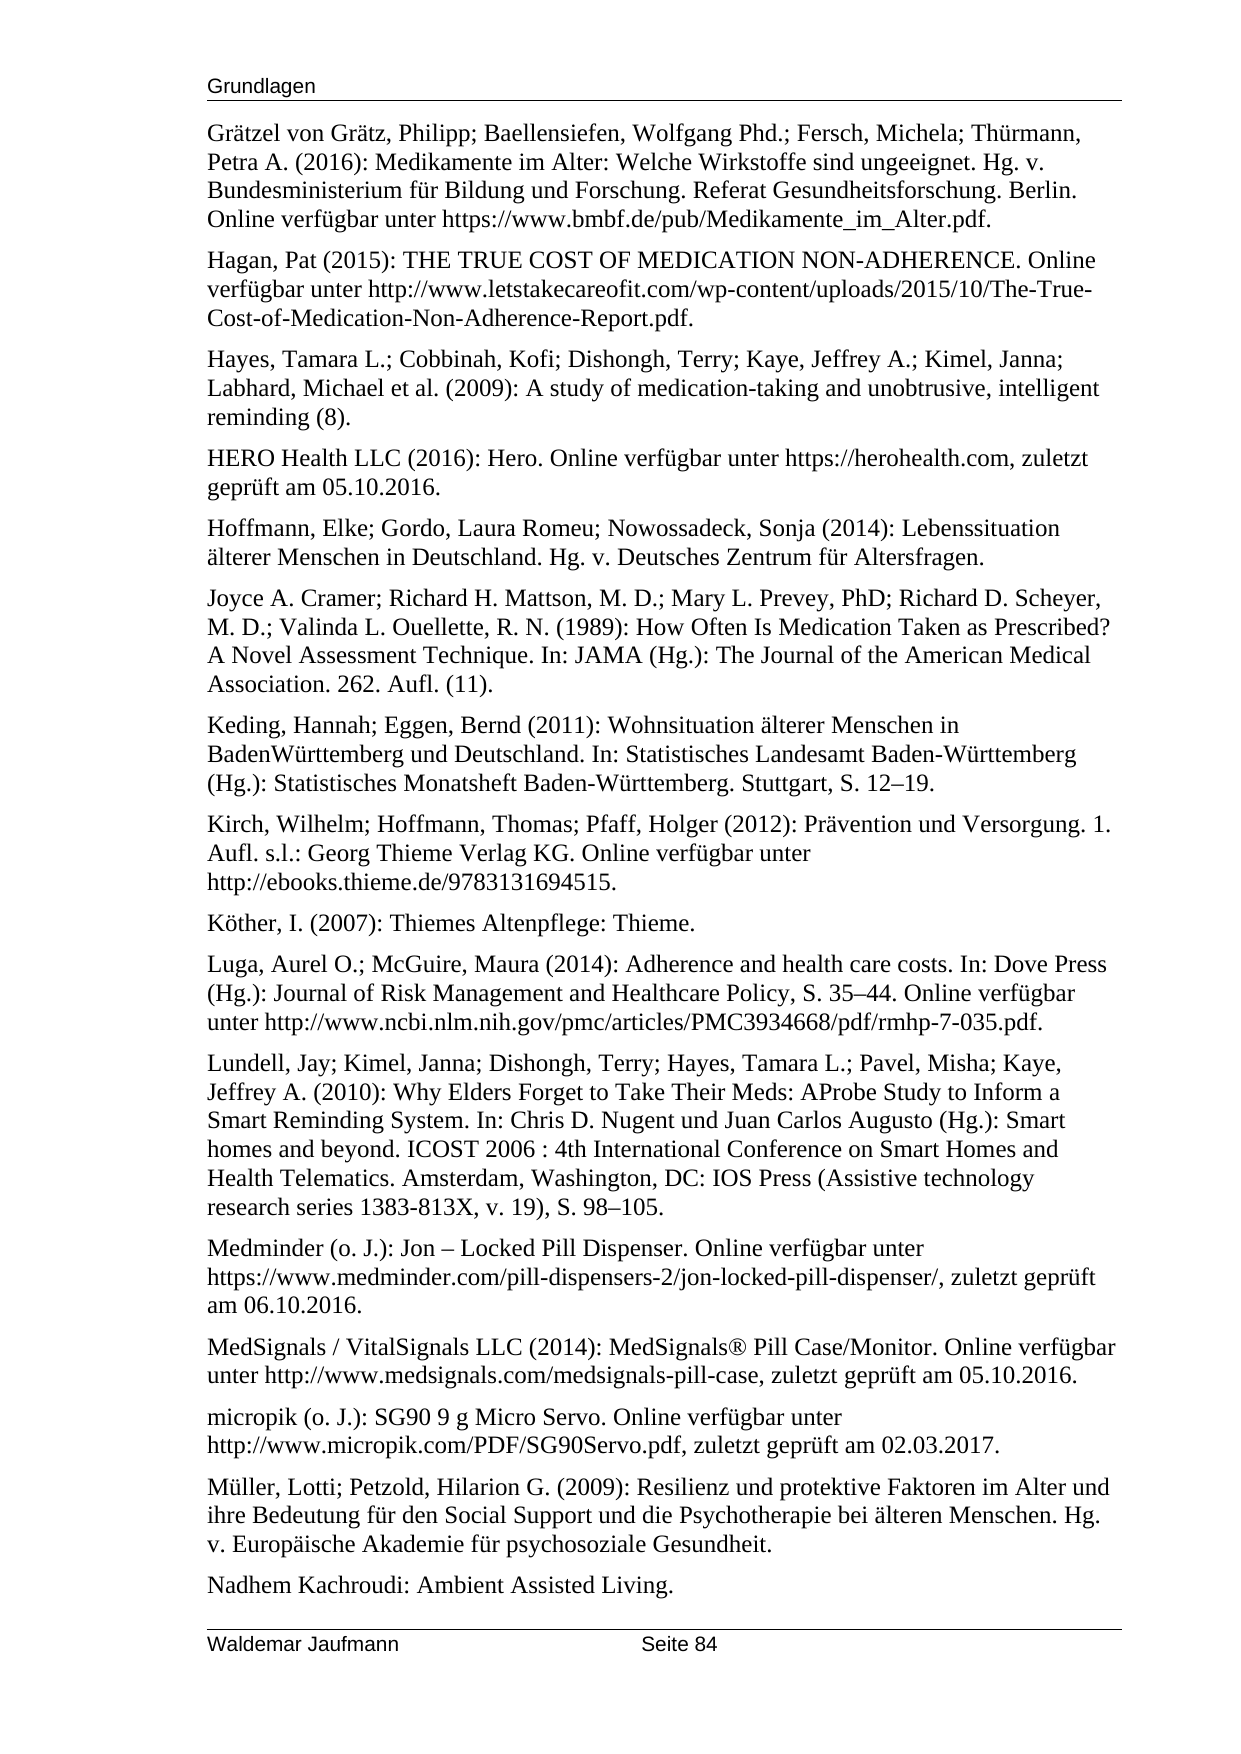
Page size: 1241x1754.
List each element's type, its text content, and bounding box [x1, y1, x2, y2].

text Müller, Lotti; Petzold, Hilarion G. (2009): Resilienz und protektive Faktoren im Alter und ihre Bedeutung für den Social Support und die Psychotherapie bei älteren Menschen. Hg. v. Europäische Akademie für psychosoziale Gesundheit. [207, 1472, 1122, 1558]
text Kirch, Wilhelm; Hoffmann, Thomas; Pfaff, Holger (2012): Prävention und Versorgung. 1. Aufl. s.l.: Georg Thieme Verlag KG. Online verfügbar unter http://ebooks.thieme.de/9783131694515. [207, 809, 1122, 896]
text Lundell, Jay; Kimel, Janna; Dishongh, Terry; Hayes, Tamara L.; Pavel, Misha; Kaye, Jeffrey A. (2010): Why Elders Forget to Take Their Meds: AProbe Study to Inform a Smart Reminding System. In: Chris D. Nugent und Juan Carlos Augusto (Hg.): Smart homes and beyond. ICOST 2006 : 4th International Conference on Smart Homes and Health Telematics. Amsterdam, Washington, DC: IOS Press (Assistive technology research series 1383-813X, v. 19), S. 98–105. [207, 1048, 1122, 1221]
text Luga, Aurel O.; McGuire, Maura (2014): Adherence and health care costs. In: Dove Press (Hg.): Journal of Risk Management and Healthcare Policy, S. 35–44. Online verfügbar unter http://www.ncbi.nlm.nih.gov/pmc/articles/PMC3934668/pdf/rmhp-7-035.pdf. [207, 949, 1122, 1036]
text Hoffmann, Elke; Gordo, Laura Romeu; Nowossadeck, Sonja (2014): Lebenssituation älterer Menschen in Deutschland. Hg. v. Deutsches Zentrum für Altersfragen. [207, 513, 1122, 571]
text Köther, I. (2007): Thiemes Altenpflege: Thieme. [207, 908, 1122, 937]
text Hagan, Pat (2015): THE TRUE COST OF MEDICATION NON-ADHERENCE. Online verfügbar unter http://www.letstakecareofit.com/wp-content/uploads/2015/10/The-True-Cost-of-Medication-Non-Adherence-Report.pdf. [207, 246, 1122, 332]
text HERO Health LLC (2016): Hero. Online verfügbar unter https://herohealth.com, zuletzt geprüft am 05.10.2016. [207, 443, 1122, 501]
text Hayes, Tamara L.; Cobbinah, Kofi; Dishongh, Terry; Kaye, Jeffrey A.; Kimel, Janna; Labhard, Michael et al. (2009): A study of medication-taking and unobtrusive, intelligent reminding (8). [207, 344, 1122, 431]
text Medminder (o. J.): Jon – Locked Pill Dispenser. Online verfügbar unter https://www.medminder.com/pill-dispensers-2/jon-locked-pill-dispenser/, zuletzt geprüft am 06.10.2016. [207, 1233, 1122, 1319]
text micropik (o. J.): SG90 9 g Micro Servo. Online verfügbar unter http://www.micropik.com/PDF/SG90Servo.pdf, zuletzt geprüft am 02.03.2017. [207, 1402, 1122, 1459]
text Keding, Hannah; Eggen, Bernd (2011): Wohnsituation älterer Menschen in BadenWürttemberg und Deutschland. In: Statistisches Landesamt Baden-Württemberg (Hg.): Statistisches Monatsheft Baden-Württemberg. Stuttgart, S. 12–19. [207, 711, 1122, 797]
text Grätzel von Grätz, Philipp; Baellensiefen, Wolfgang Phd.; Fersch, Michela; Thürmann, Petra A. (2016): Medikamente im Alter: Welche Wirkstoffe sind ungeeignet. Hg. v. Bundesministerium für Bildung und Forschung. Referat Gesundheitsforschung. Berlin. Online verfügbar unter https://www.bmbf.de/pub/Medikamente_im_Alter.pdf. [207, 118, 1122, 233]
text Nadhem Kachroudi: Ambient Assisted Living. [207, 1571, 1122, 1599]
text MedSignals / VitalSignals LLC (2014): MedSignals® Pill Case/Monitor. Online verfügbar unter http://www.medsignals.com/medsignals-pill-case, zuletzt geprüft am 05.10.2016. [207, 1332, 1122, 1389]
text Joyce A. Cramer; Richard H. Mattson, M. D.; Mary L. Prevey, PhD; Richard D. Scheyer, M. D.; Valinda L. Ouellette, R. N. (1989): How Often Is Medication Taken as Prescribed? A Novel Assessment Technique. In: JAMA (Hg.): The Journal of the American Medical Association. 262. Aufl. (11). [207, 583, 1122, 698]
